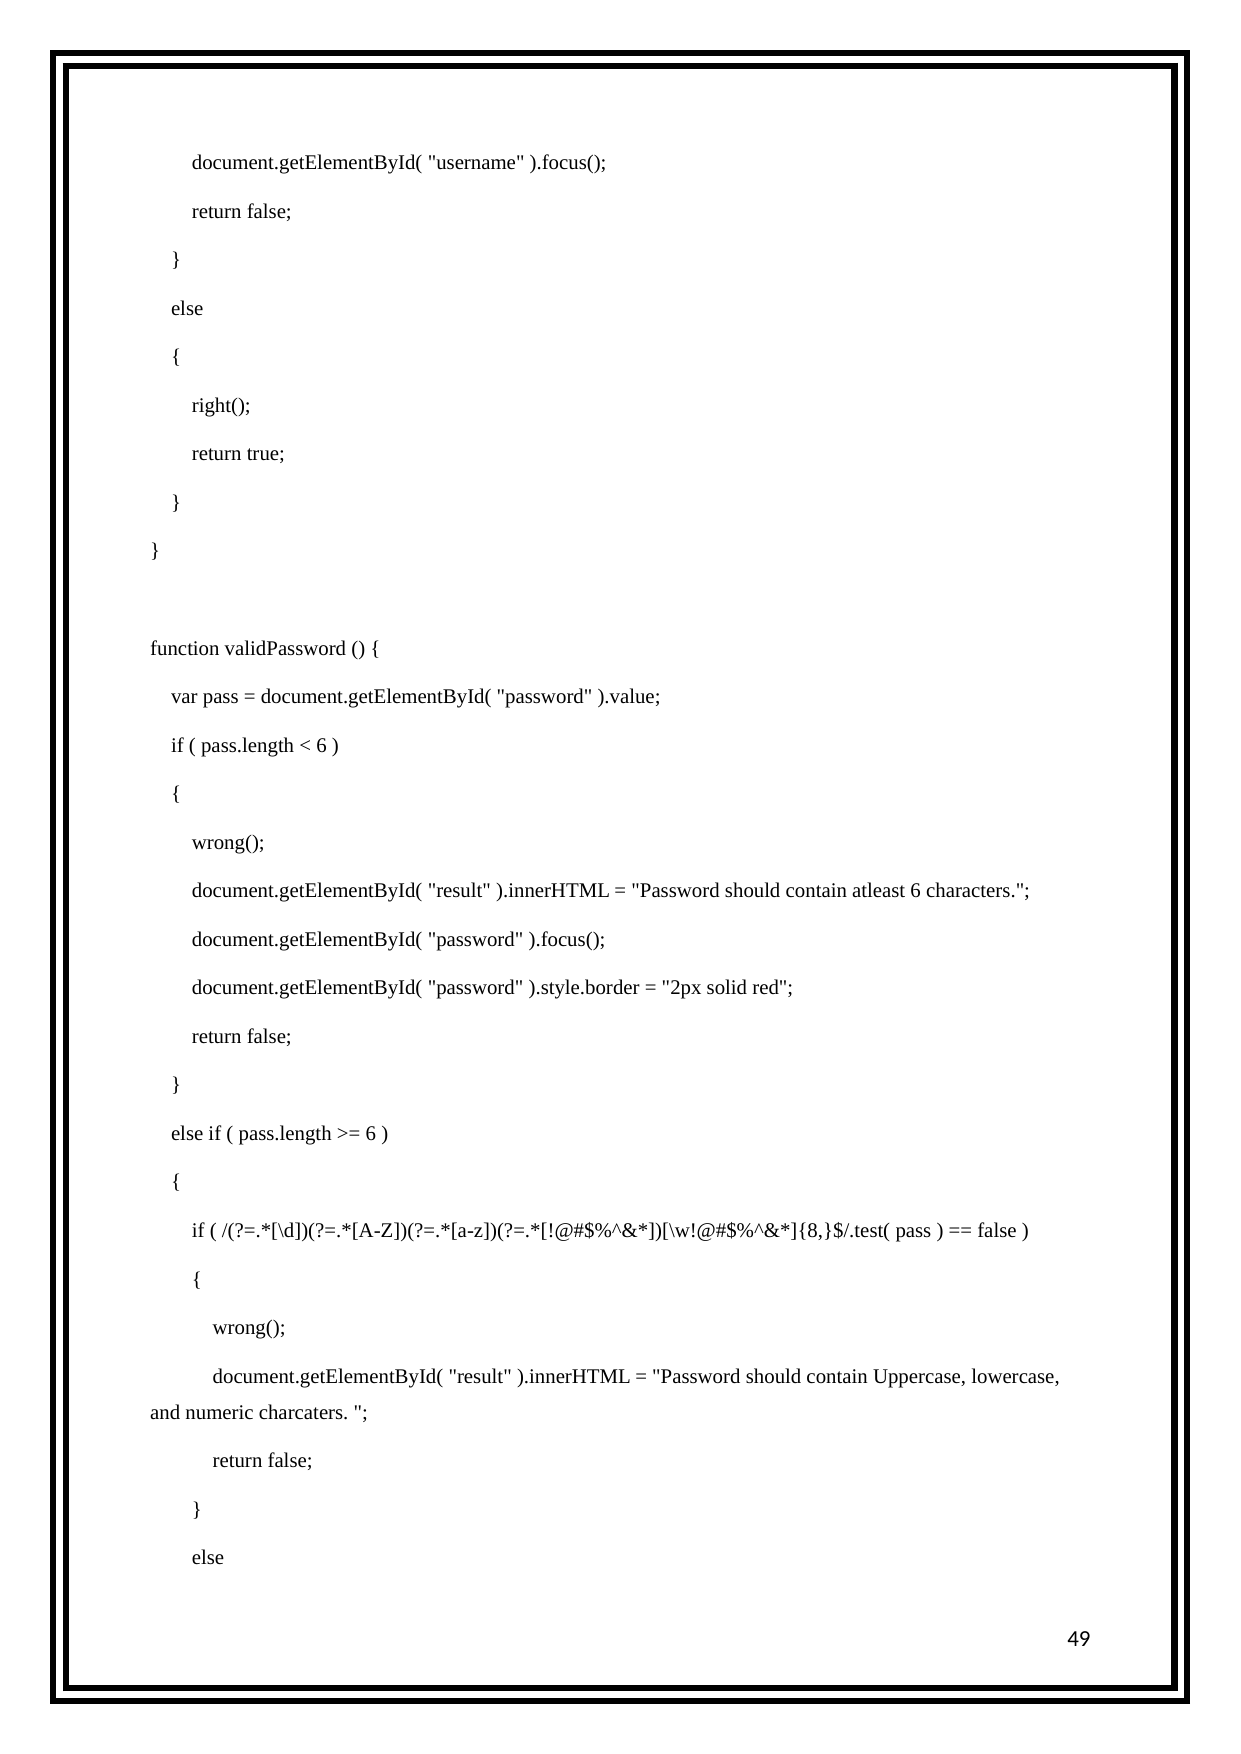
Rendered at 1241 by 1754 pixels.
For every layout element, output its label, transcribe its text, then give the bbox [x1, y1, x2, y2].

text } [150, 1072, 1090, 1096]
text document.getElementById( "password" ).style.border = "2px solid red"; [150, 975, 1090, 999]
text { [150, 344, 1090, 368]
text wrong(); [150, 1315, 1090, 1339]
text return false; [150, 1024, 1090, 1048]
text return false; [150, 198, 1090, 223]
text right(); [150, 393, 1090, 417]
text else [150, 1545, 1090, 1569]
text wrong(); [150, 829, 1090, 854]
text return true; [150, 441, 1090, 465]
text function validPassword () { [150, 635, 1090, 659]
text { [150, 781, 1090, 805]
text return false; [150, 1448, 1090, 1472]
text else if ( pass.length >= 6 ) [150, 1121, 1090, 1145]
text document.getElementById( "result" ).innerHTML = "Password should contain atleast 6 characters."; [150, 878, 1090, 902]
text else [150, 296, 1090, 320]
text document.getElementById( "result" ).innerHTML = "Password should contain Uppercase, lowercase, and numeric charcaters. "; [150, 1363, 1090, 1424]
text var pass = document.getElementById( "password" ).value; [150, 684, 1090, 708]
text if ( pass.length < 6 ) [150, 732, 1090, 757]
text { [150, 1266, 1090, 1291]
text document.getElementById( "username" ).focus(); [150, 150, 1090, 174]
text } [150, 490, 1090, 514]
text document.getElementById( "password" ).focus(); [150, 927, 1090, 951]
text } [150, 247, 1090, 271]
text { [150, 1169, 1090, 1193]
text } [150, 1497, 1090, 1521]
text } [150, 538, 1090, 562]
text if ( /(?=.*[\d])(?=.*[A-Z])(?=.*[a-z])(?=.*[!@#$%^&*])[\w!@#$%^&*]{8,}$/.test( pass ) == false ) [150, 1218, 1090, 1242]
